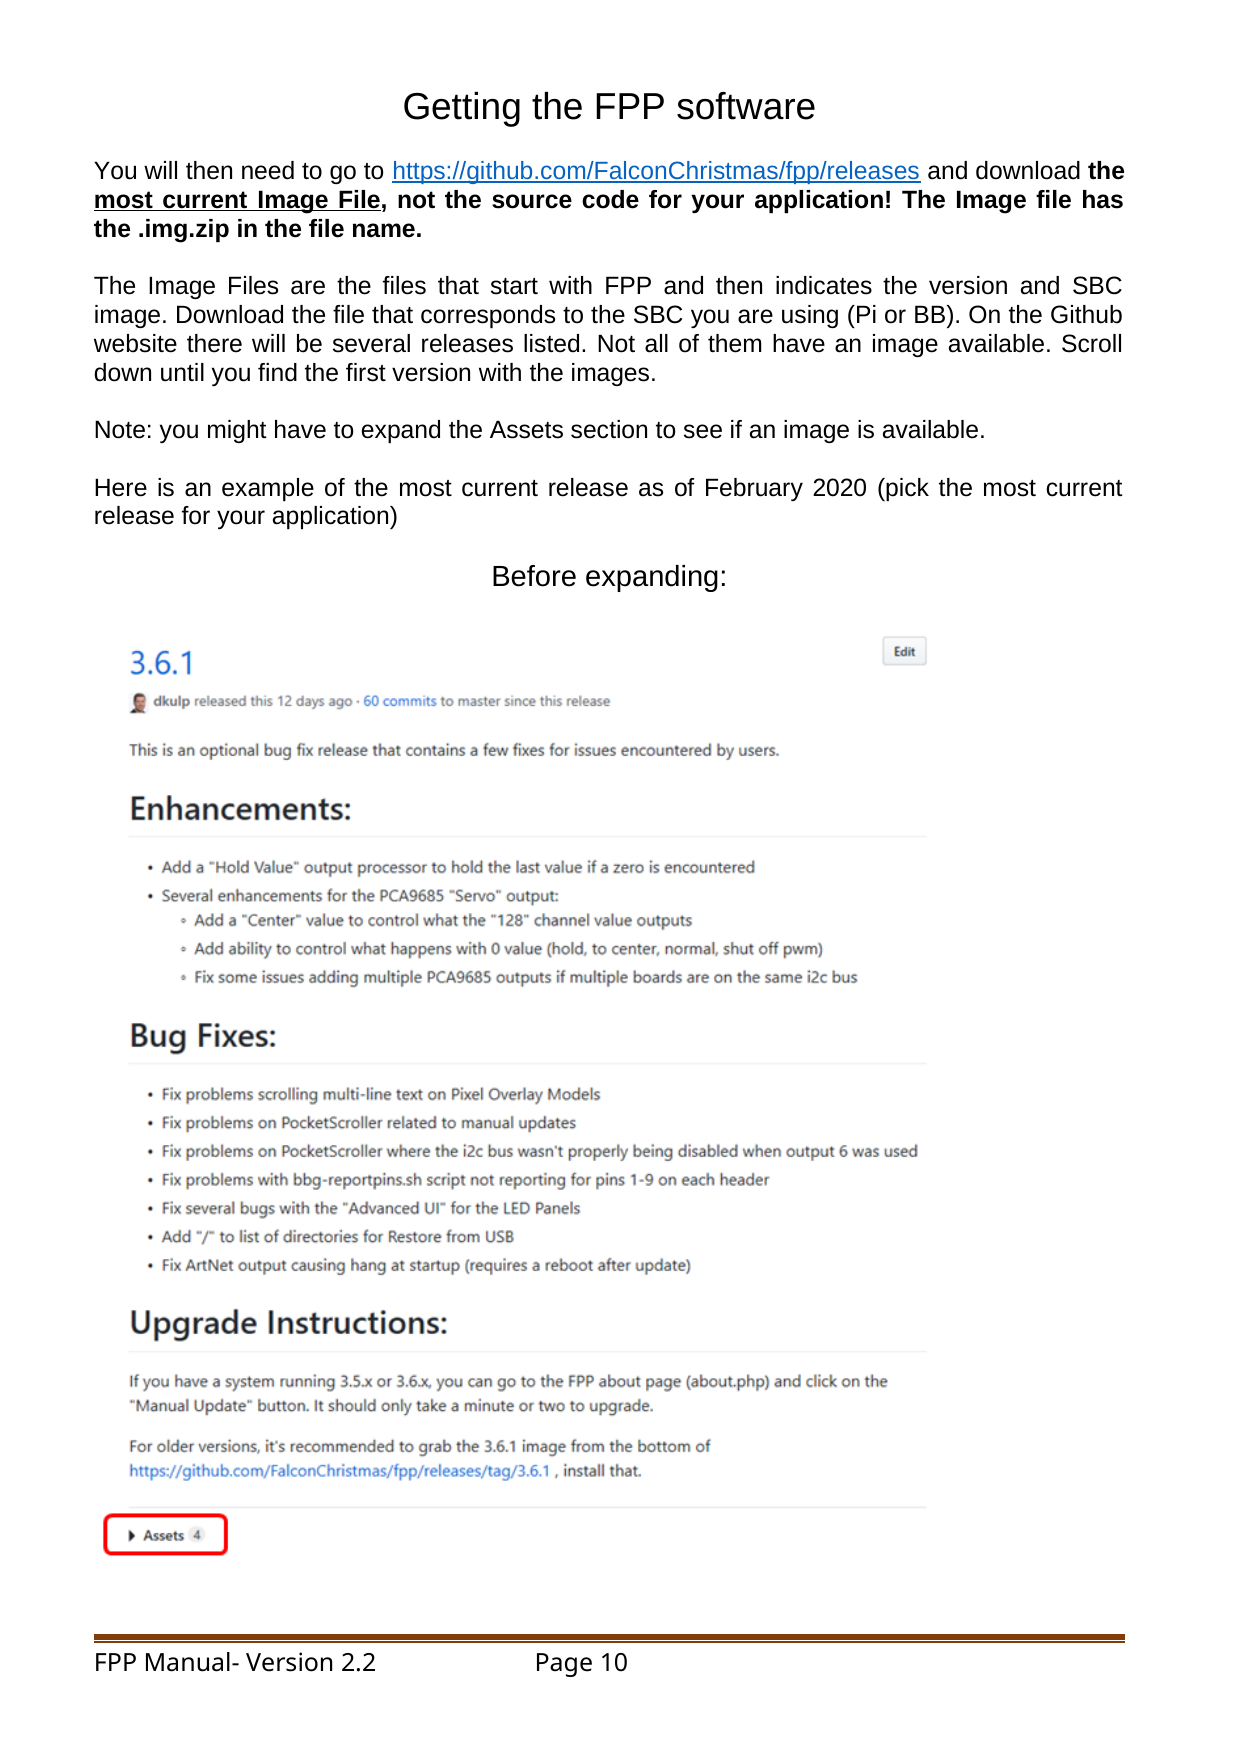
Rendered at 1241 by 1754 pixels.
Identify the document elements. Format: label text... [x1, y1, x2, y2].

text Here is an example of the most current release as of February 2020 (pick the most current release for your application) [94, 472, 1125, 530]
picture [93, 625, 939, 1566]
text The Image Files are the files that start with FPP and then indicates the version and SBC image. Download the file that corresponds to the SBC you are using (Pi or BB). On the Github website there will be several releases listed. Not all of them have an image available. Scroll down until you find the first version with the images. [94, 271, 1125, 386]
subtitle Getting the FPP software [94, 84, 1125, 127]
text Note: you might have to expand the Assets section to see if an image is available. [94, 415, 1125, 444]
text Before expanding: [94, 559, 1125, 592]
text You will then need to go to https://github.com/FalconChristmas/fpp/releases and download the most current Image File, not the source code for your application! The Image file has the .img.zip in the file name. [94, 156, 1125, 242]
